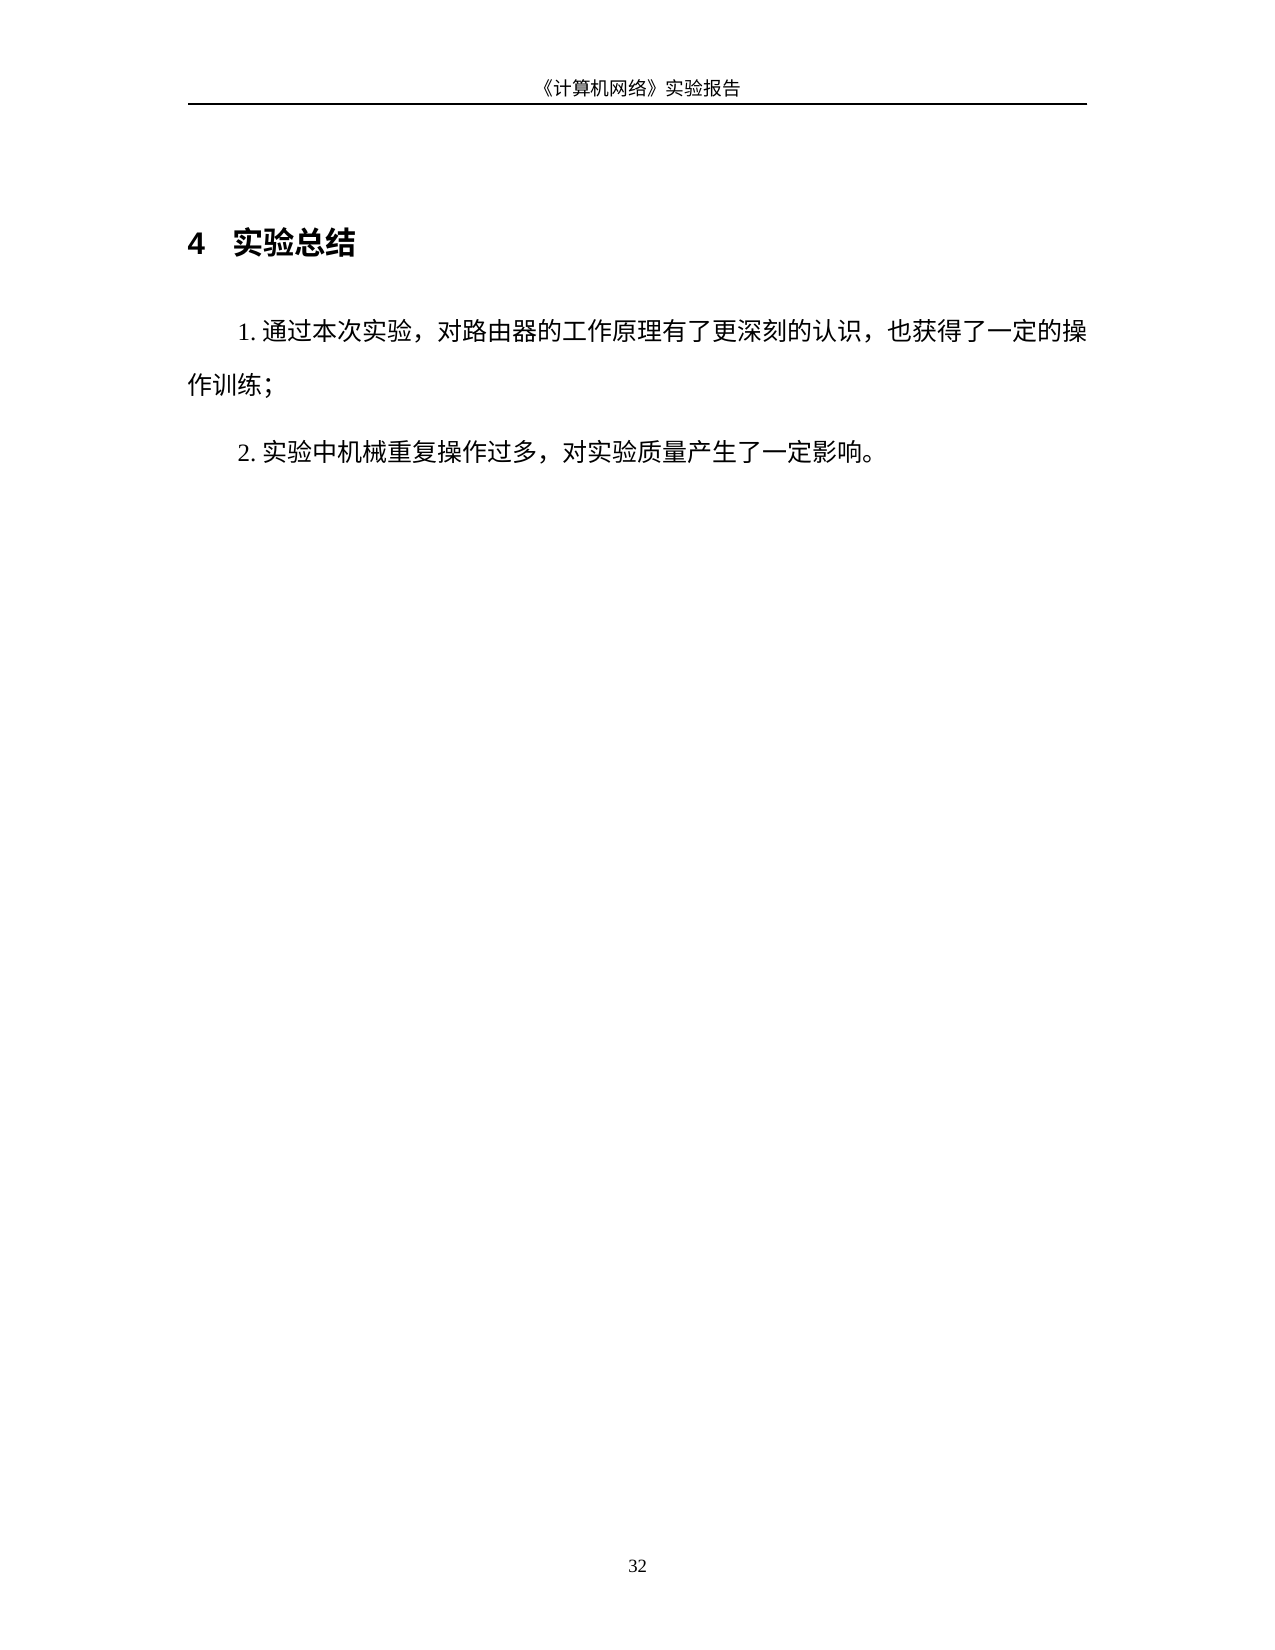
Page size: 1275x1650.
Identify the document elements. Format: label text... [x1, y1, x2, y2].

list 1. 通过本次实验，对路由器的工作原理有了更深刻的认识，也获得了一定的操作训练； [187, 311, 1087, 402]
subtitle 实验总结 [187, 218, 1087, 263]
list 2. 实验中机械重复操作过多，对实验质量产生了一定影响。 [187, 432, 1087, 468]
